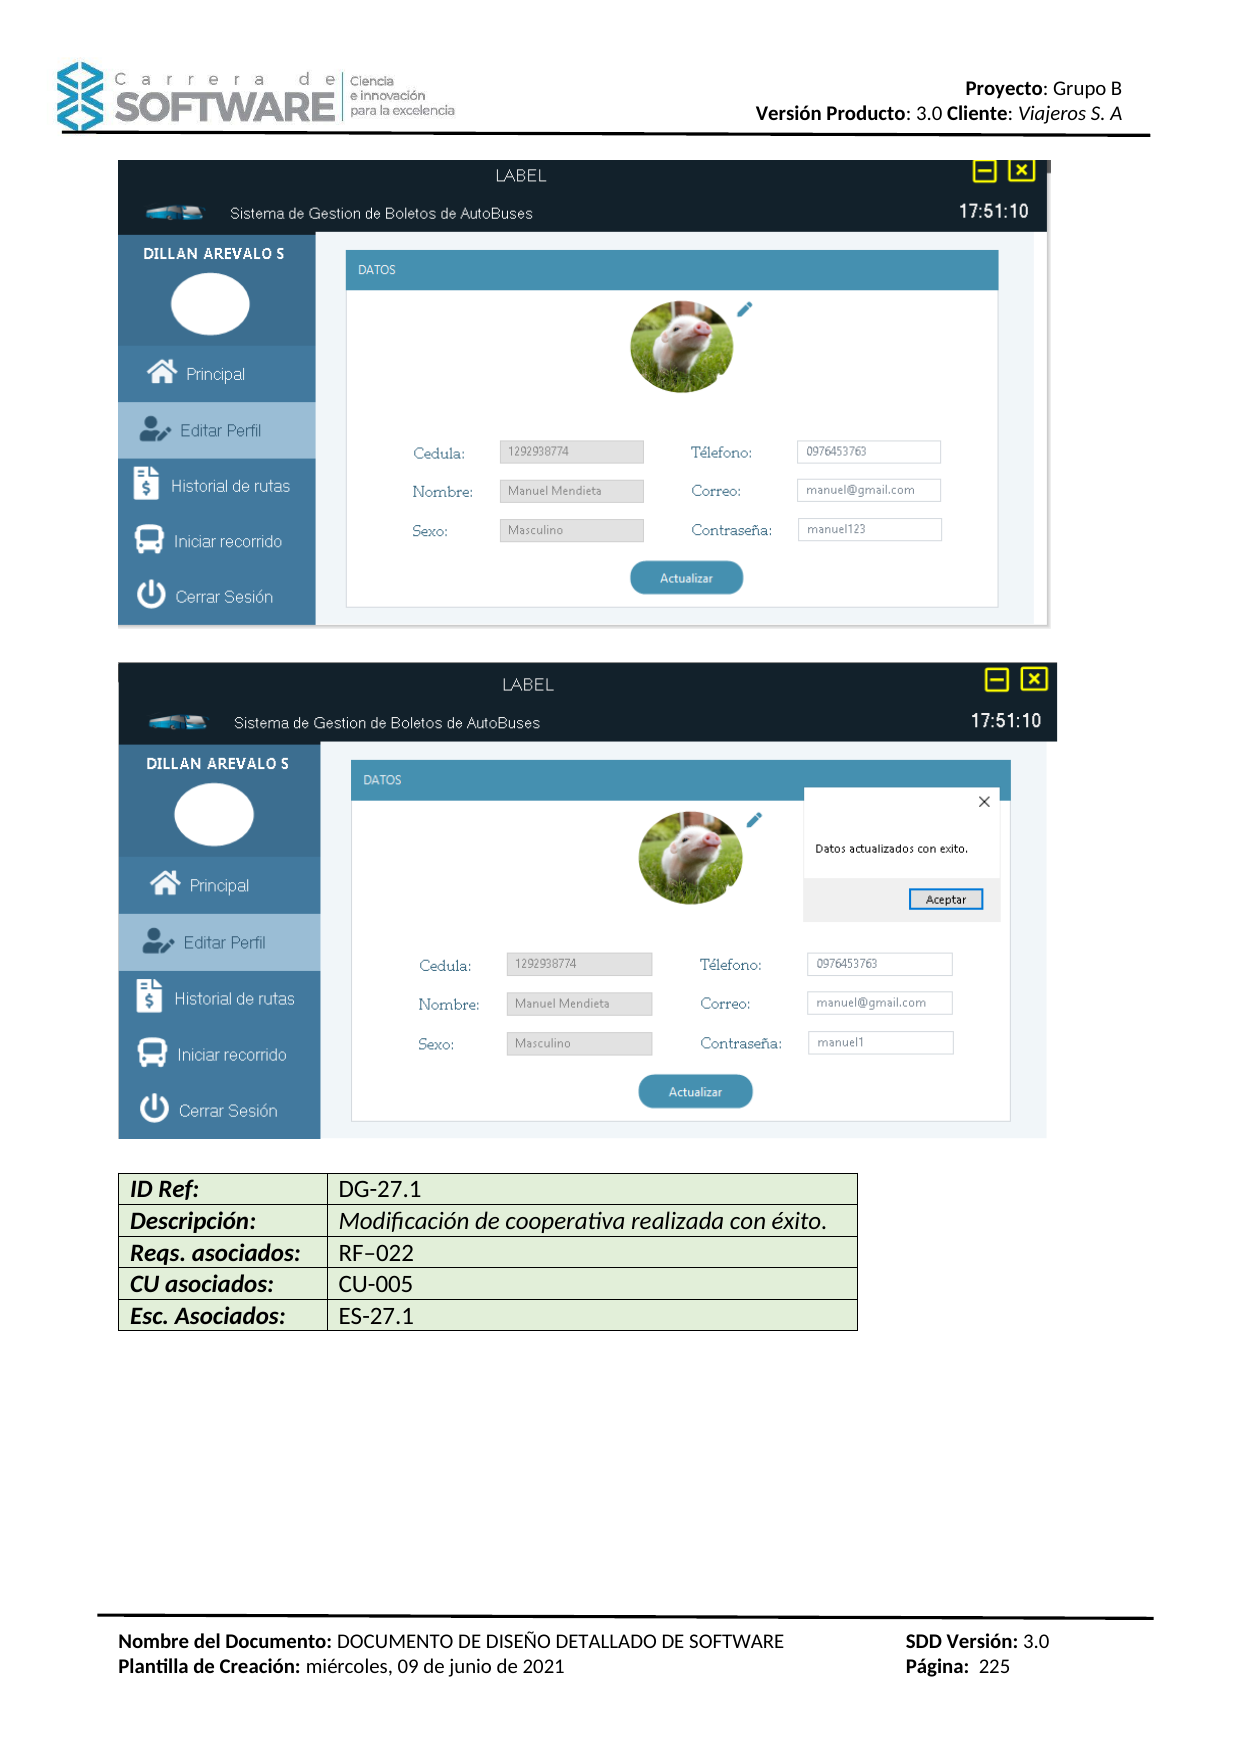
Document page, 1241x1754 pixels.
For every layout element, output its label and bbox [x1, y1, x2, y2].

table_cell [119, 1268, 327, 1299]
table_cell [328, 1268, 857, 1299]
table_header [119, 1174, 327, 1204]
picture [118, 662, 1058, 1139]
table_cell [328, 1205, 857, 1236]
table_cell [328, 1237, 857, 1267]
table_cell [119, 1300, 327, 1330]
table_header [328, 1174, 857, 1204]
picture [46, 46, 461, 154]
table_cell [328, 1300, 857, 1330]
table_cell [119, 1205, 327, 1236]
picture [118, 160, 1051, 629]
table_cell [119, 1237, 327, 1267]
